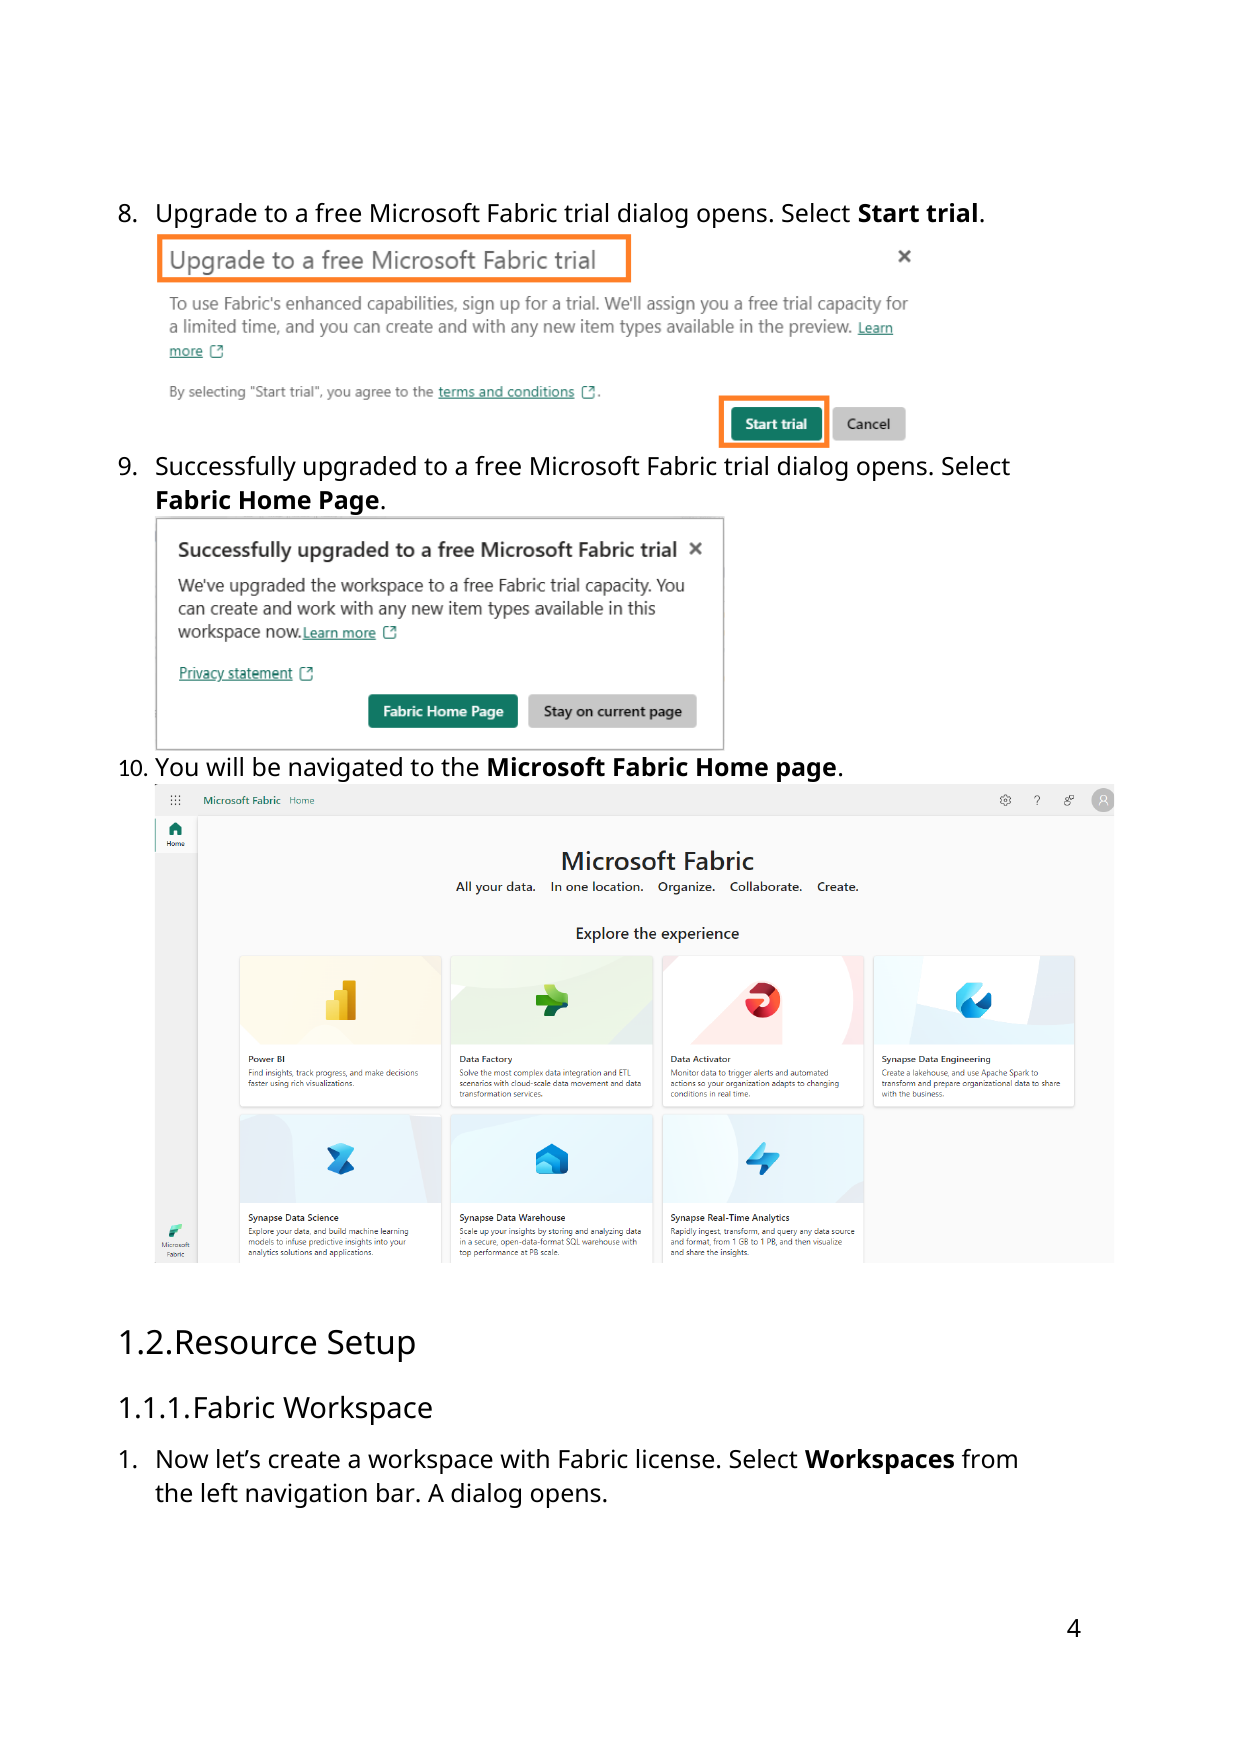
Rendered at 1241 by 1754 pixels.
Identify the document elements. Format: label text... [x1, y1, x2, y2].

subtitle Resource Setup [117, 1319, 1051, 1364]
subtitle Fabric Workspace [117, 1388, 1051, 1427]
list Now let’s create a workspace with Fabric license. Select Workspaces from the left navigation bar. A dialog opens. [117, 1442, 1051, 1510]
list Upgrade to a free Microsoft Fabric trial dialog opens. Select Start trial. [117, 196, 1051, 449]
list You will be navigated to the Microsoft Fabric Home page. [117, 750, 1051, 1263]
list Successfully upgraded to a free Microsoft Fabric trial dialog opens. Select Fabric Home Page. [117, 449, 1051, 750]
